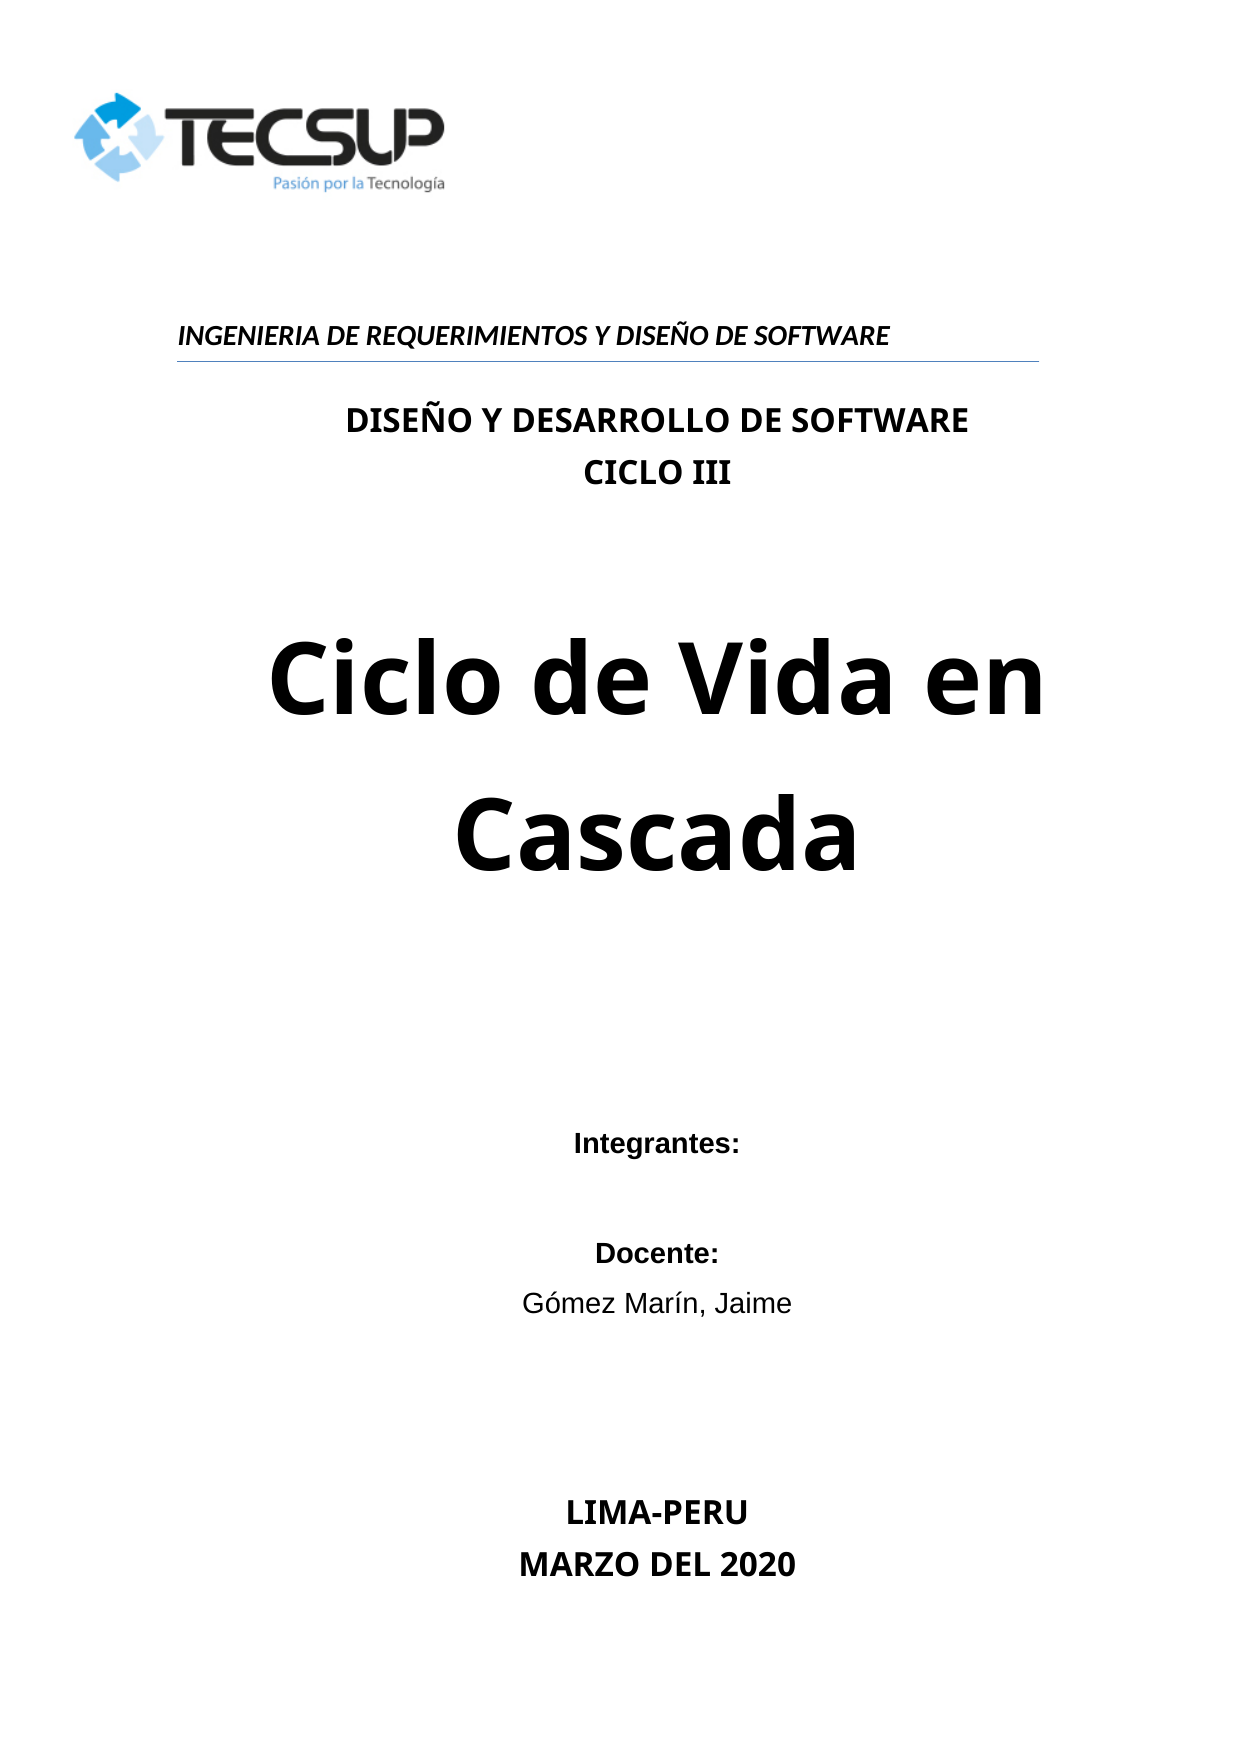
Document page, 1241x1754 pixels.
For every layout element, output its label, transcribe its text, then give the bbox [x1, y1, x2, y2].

picture [72, 89, 448, 205]
text Gómez Marín, Jaime [177, 1286, 1137, 1320]
subtitle Ciclo de Vida en Cascada [177, 607, 1137, 900]
text MARZO DEL 2020 [177, 1541, 1137, 1586]
text Integrantes: [177, 1126, 1137, 1160]
text LIMA-PERU [177, 1489, 1137, 1534]
text DISEÑO Y DESARROLLO DE SOFTWARE [177, 397, 1137, 442]
text CICLO III [177, 449, 1137, 494]
text INGENIERIA DE REQUERIMIENTOS Y DISEÑO DE SOFTWARE [177, 317, 1039, 361]
text Docente: [177, 1236, 1137, 1270]
